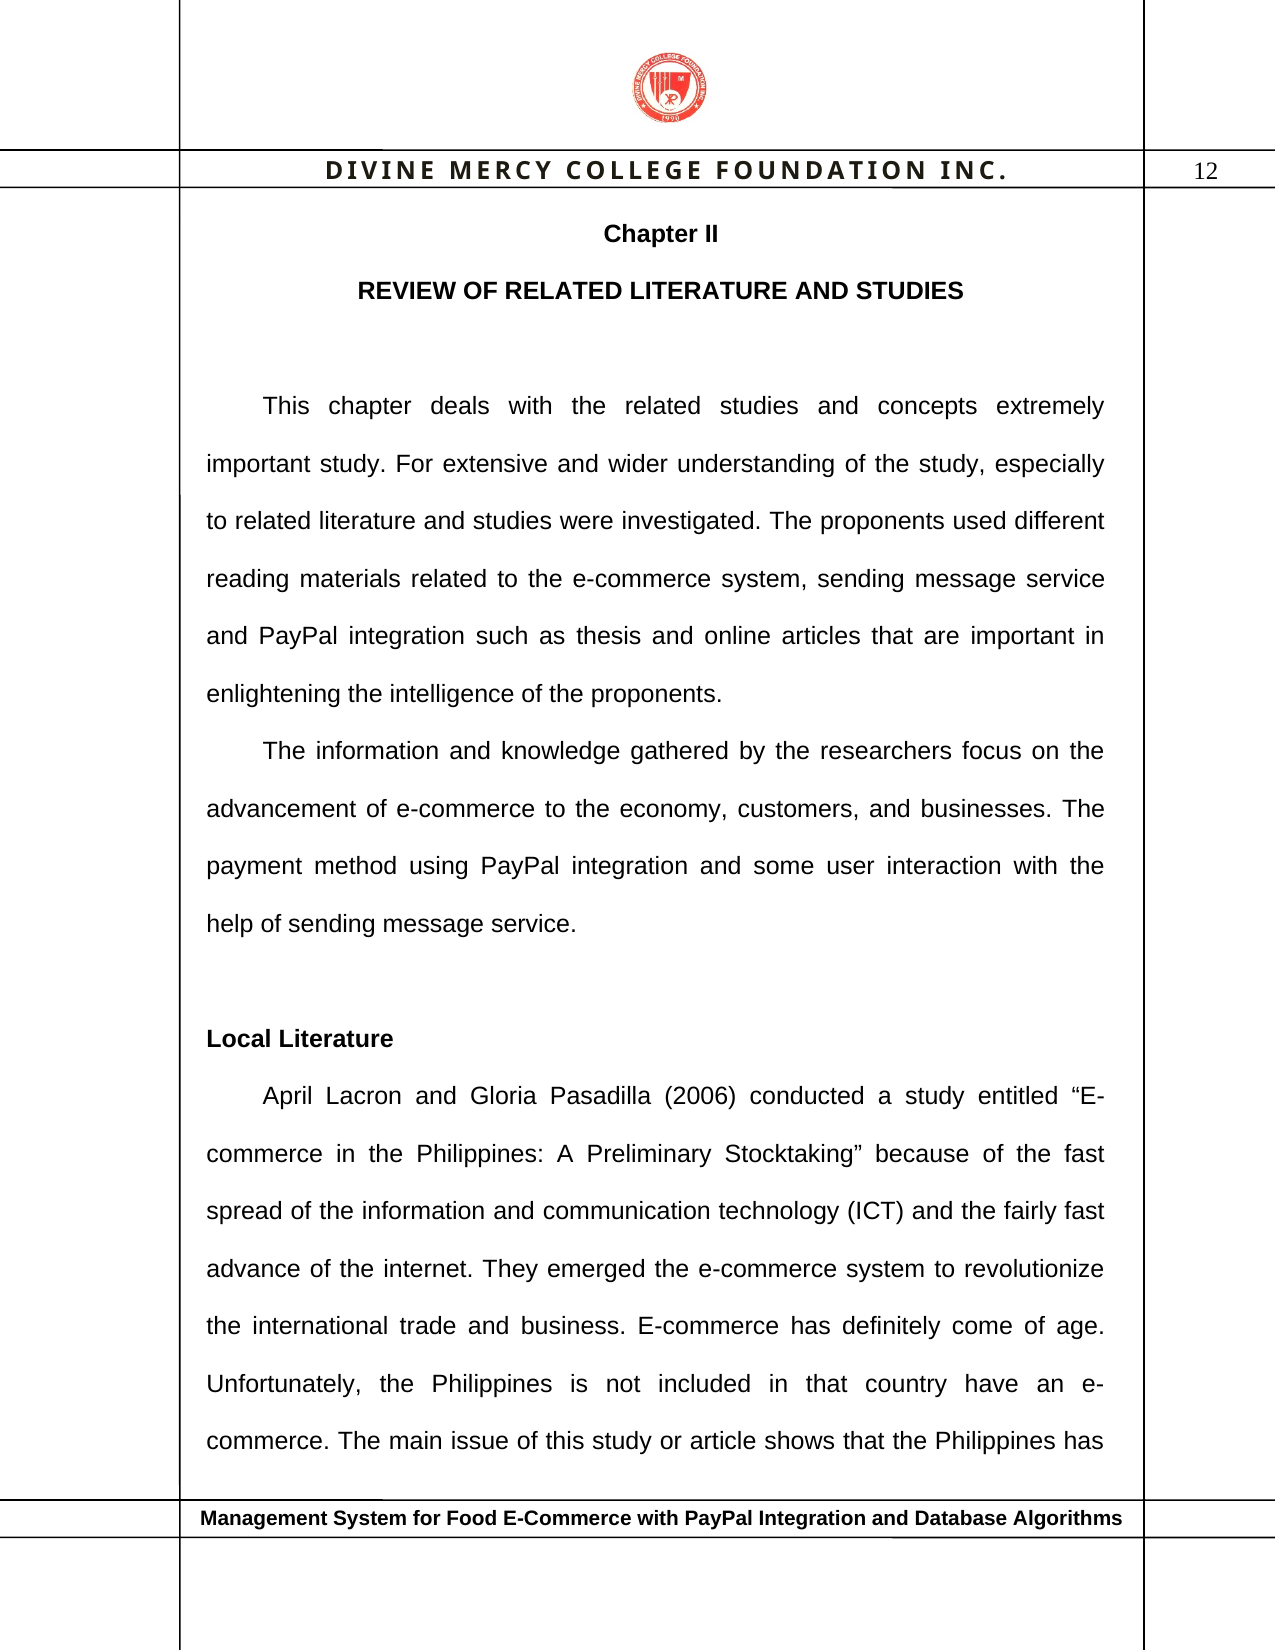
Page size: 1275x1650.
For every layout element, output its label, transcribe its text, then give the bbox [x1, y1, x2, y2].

text REVIEW OF RELATED LITERATURE AND STUDIES [187, 276, 1134, 305]
text This chapter deals with the related studies and concepts extremely important study. For extensive and wider understanding of the study, especially to related literature and studies were investigated. The proponents used different reading materials related to the e-commerce system, sending message service and PayPal integration such as thesis and online articles that are important in enlightening the intelligence of the proponents. [206, 391, 1106, 707]
text The information and knowledge gathered by the researchers focus on the advancement of e-commerce to the economy, customers, and businesses. The payment method using PayPal integration and some user interaction with the help of sending message service. [206, 736, 1106, 937]
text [206, 1081, 1106, 1455]
picture [632, 52, 709, 123]
text Chapter II [187, 219, 1134, 247]
text Local Literature [206, 1024, 1106, 1052]
